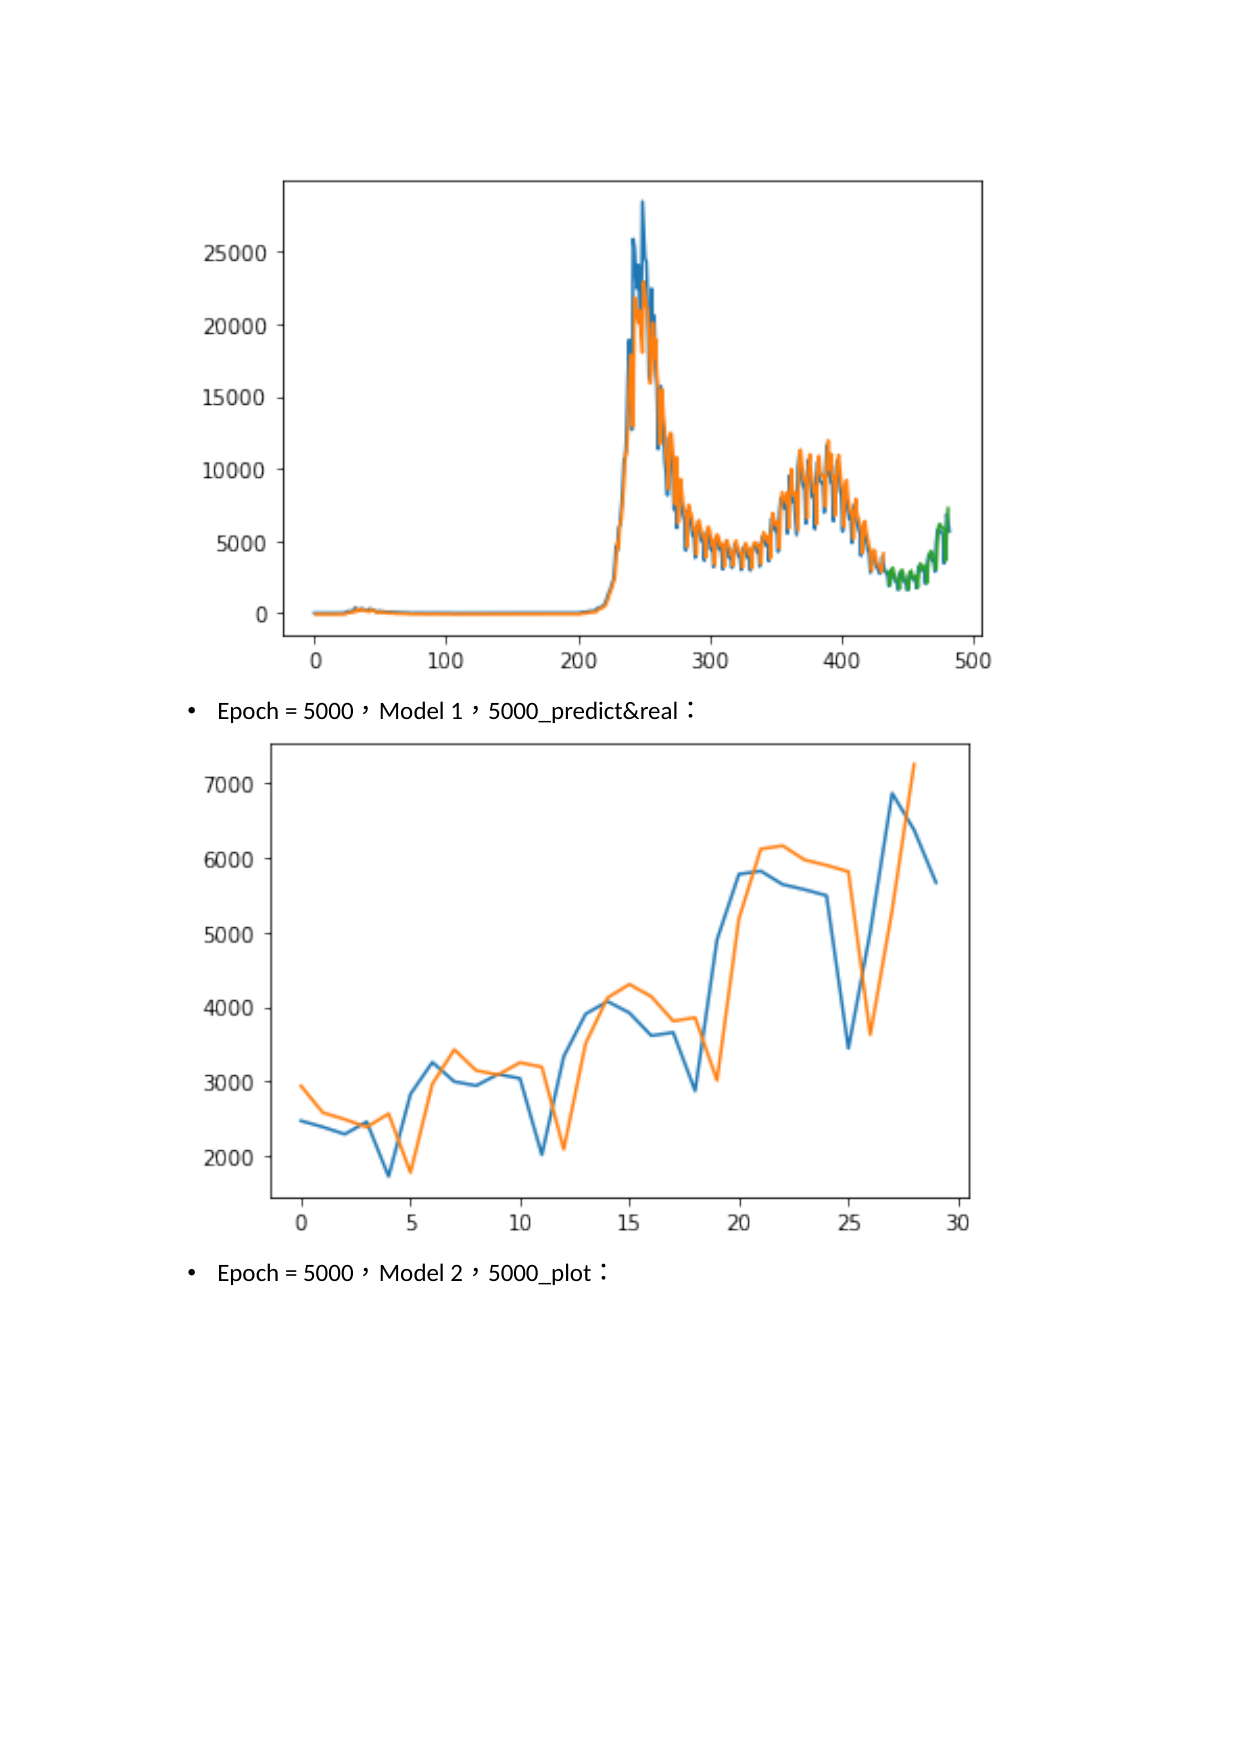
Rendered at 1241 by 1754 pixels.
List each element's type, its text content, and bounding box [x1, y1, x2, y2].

picture [187, 168, 1007, 686]
list Epoch = 5000，Model 2，5000_plot： [187, 1252, 1053, 1289]
list Epoch = 5000，Model 1，5000_predict&real： [187, 689, 1053, 727]
picture [187, 731, 986, 1248]
